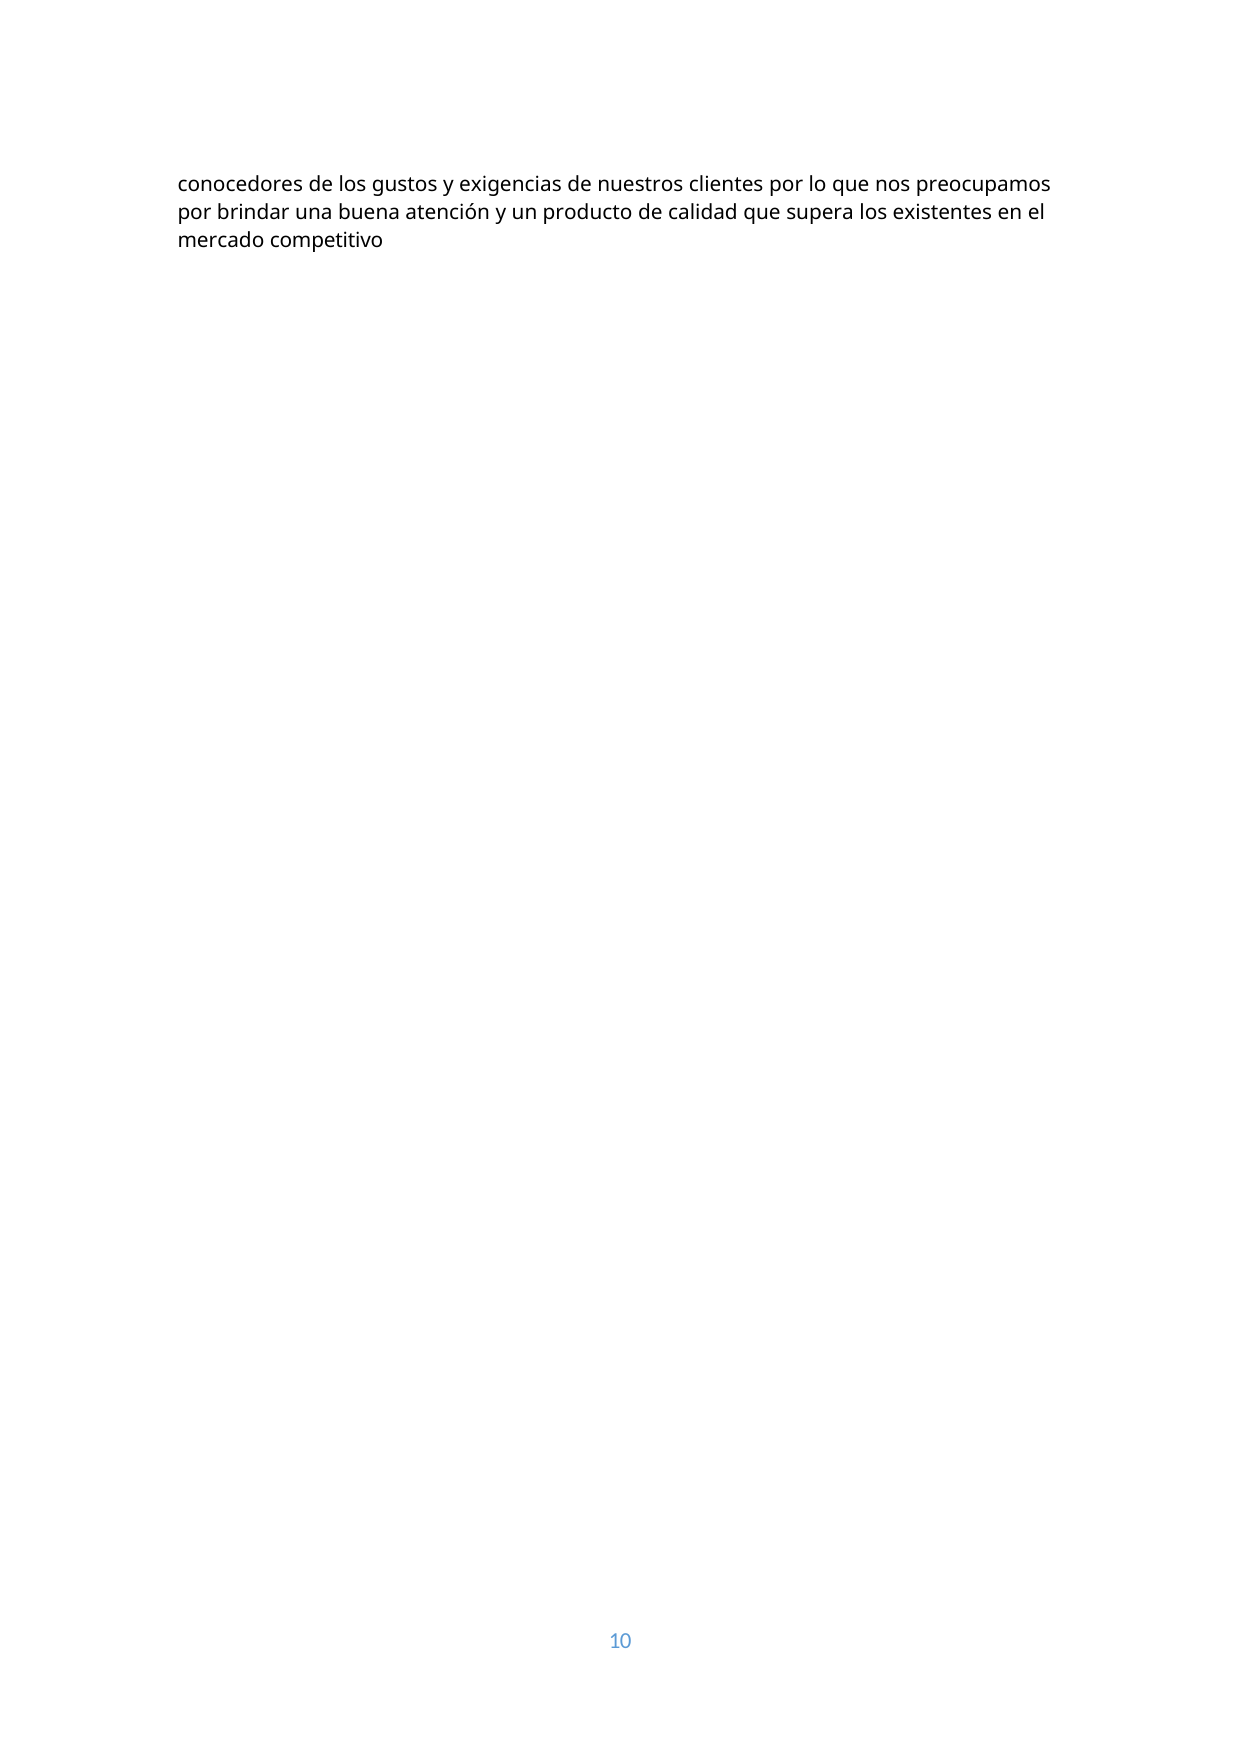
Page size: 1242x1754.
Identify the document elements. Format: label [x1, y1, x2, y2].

text [177, 169, 1056, 254]
